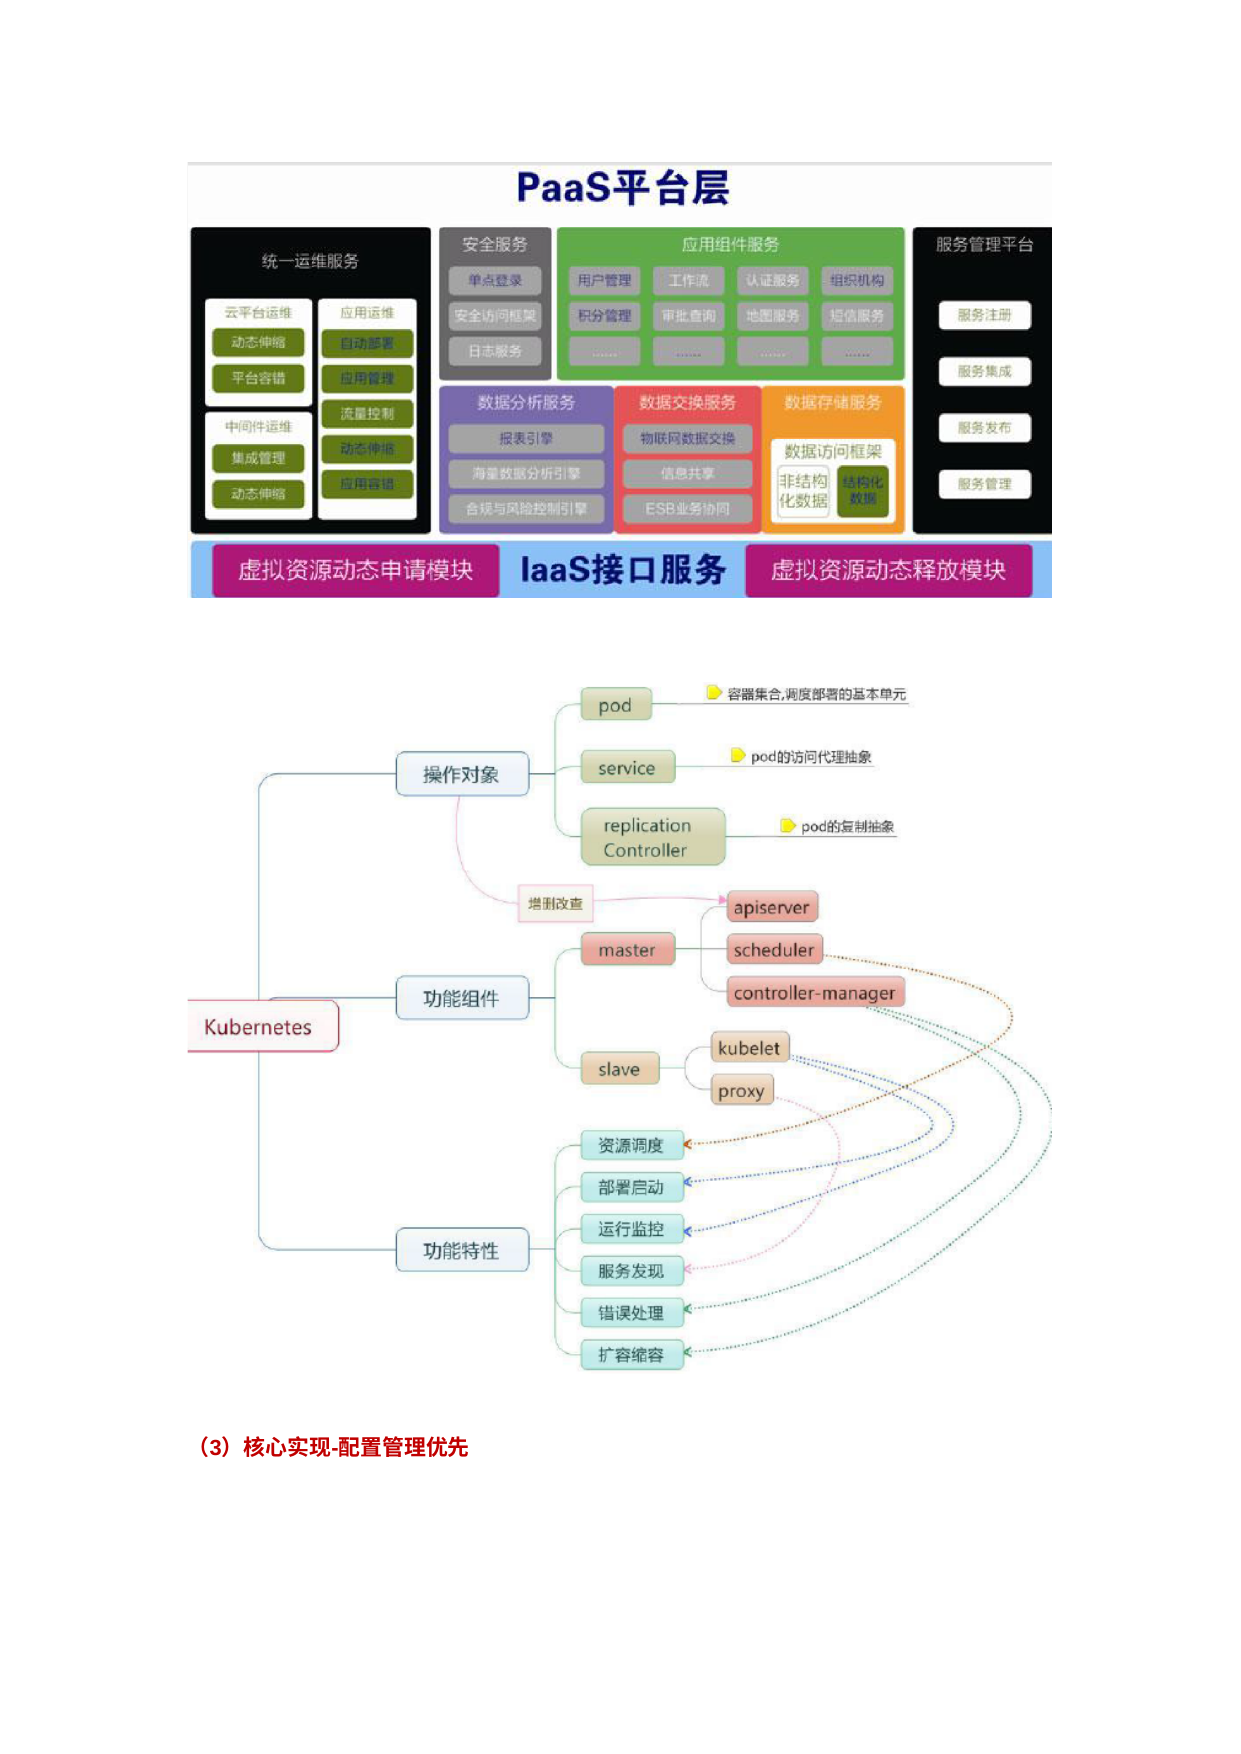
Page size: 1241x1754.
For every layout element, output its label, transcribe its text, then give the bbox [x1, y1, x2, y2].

list （3）核心实现-配置管理优先 [187, 1429, 1053, 1462]
picture [187, 682, 1052, 1374]
picture [187, 162, 1052, 598]
